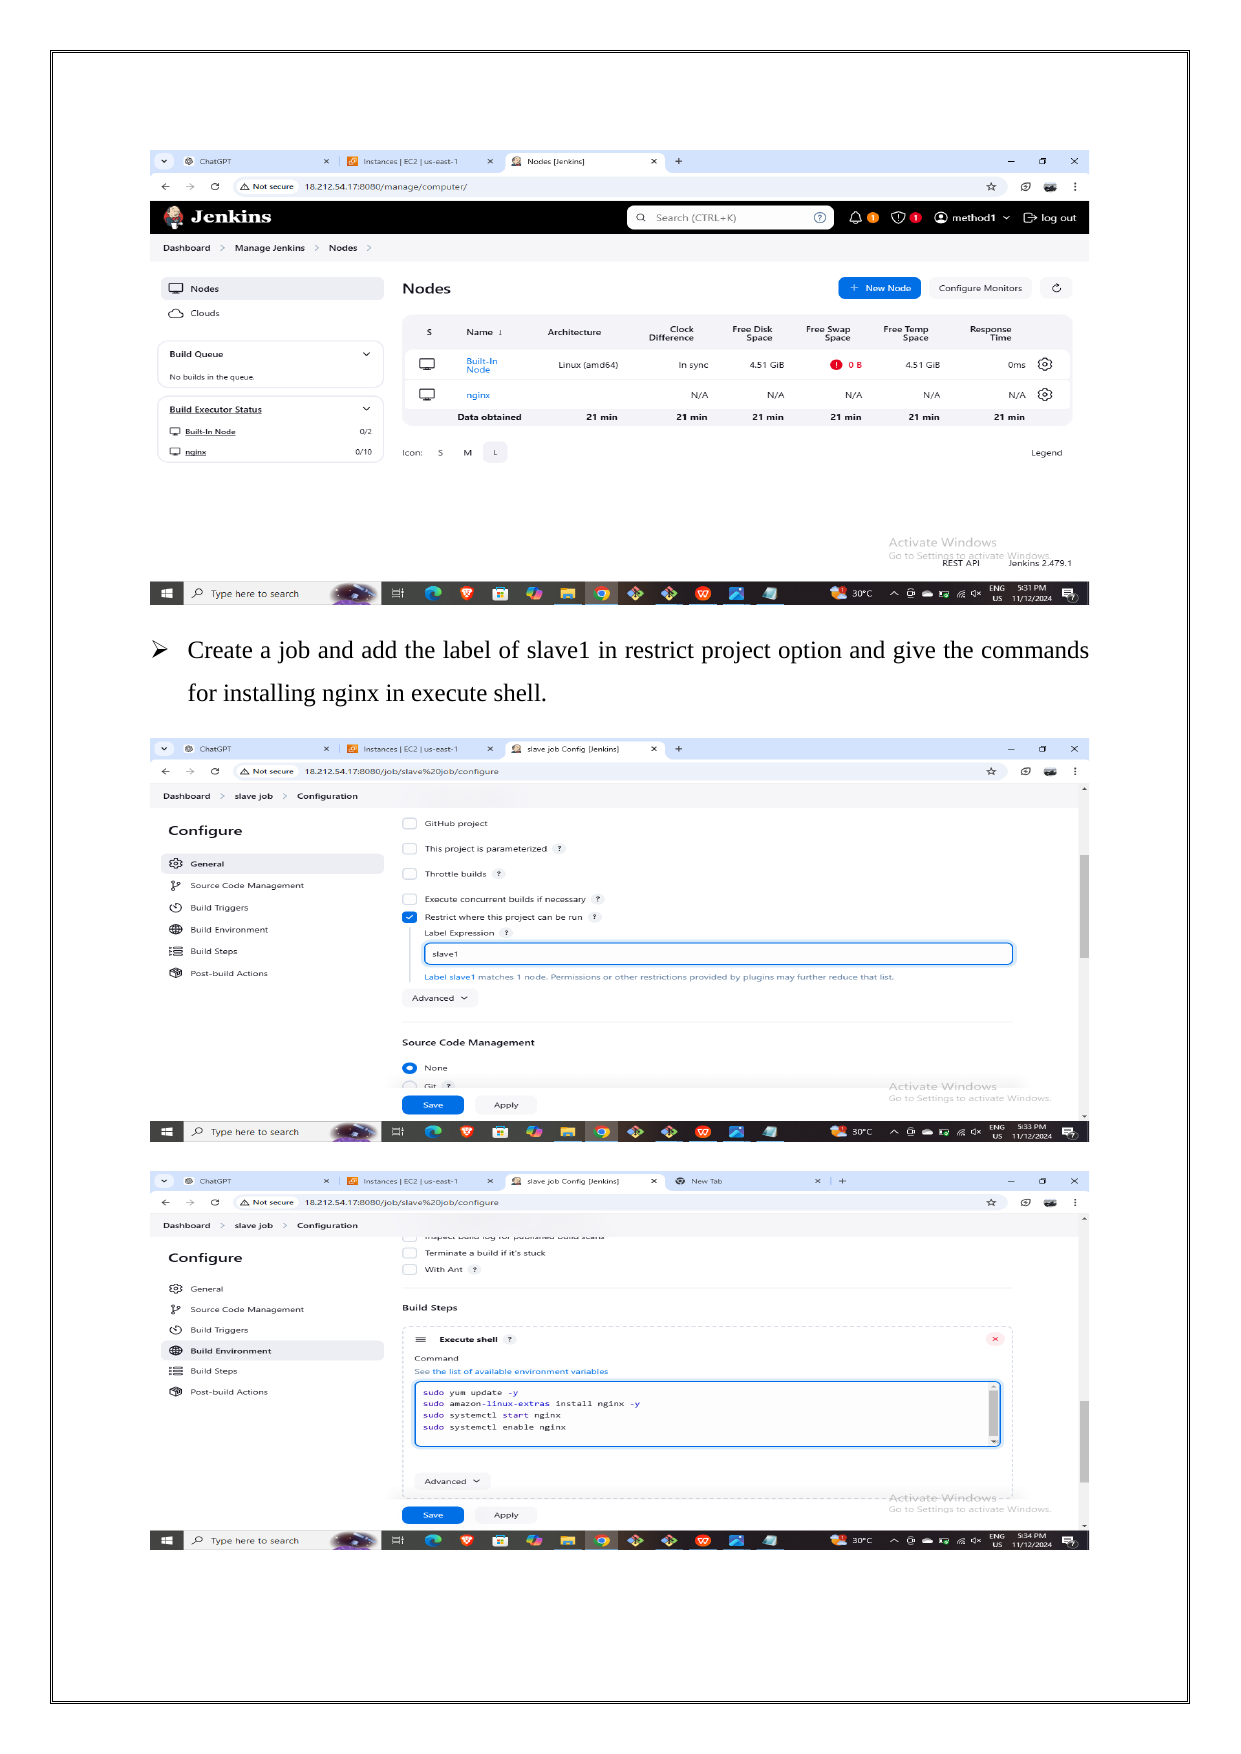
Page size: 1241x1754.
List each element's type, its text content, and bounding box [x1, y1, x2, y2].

picture [150, 738, 1090, 1142]
picture [150, 1171, 1090, 1550]
list Create a job and add the label of slave1 in restrict project option and give the commands for installing nginx in execute shell. [150, 635, 1090, 707]
picture [150, 150, 1090, 605]
